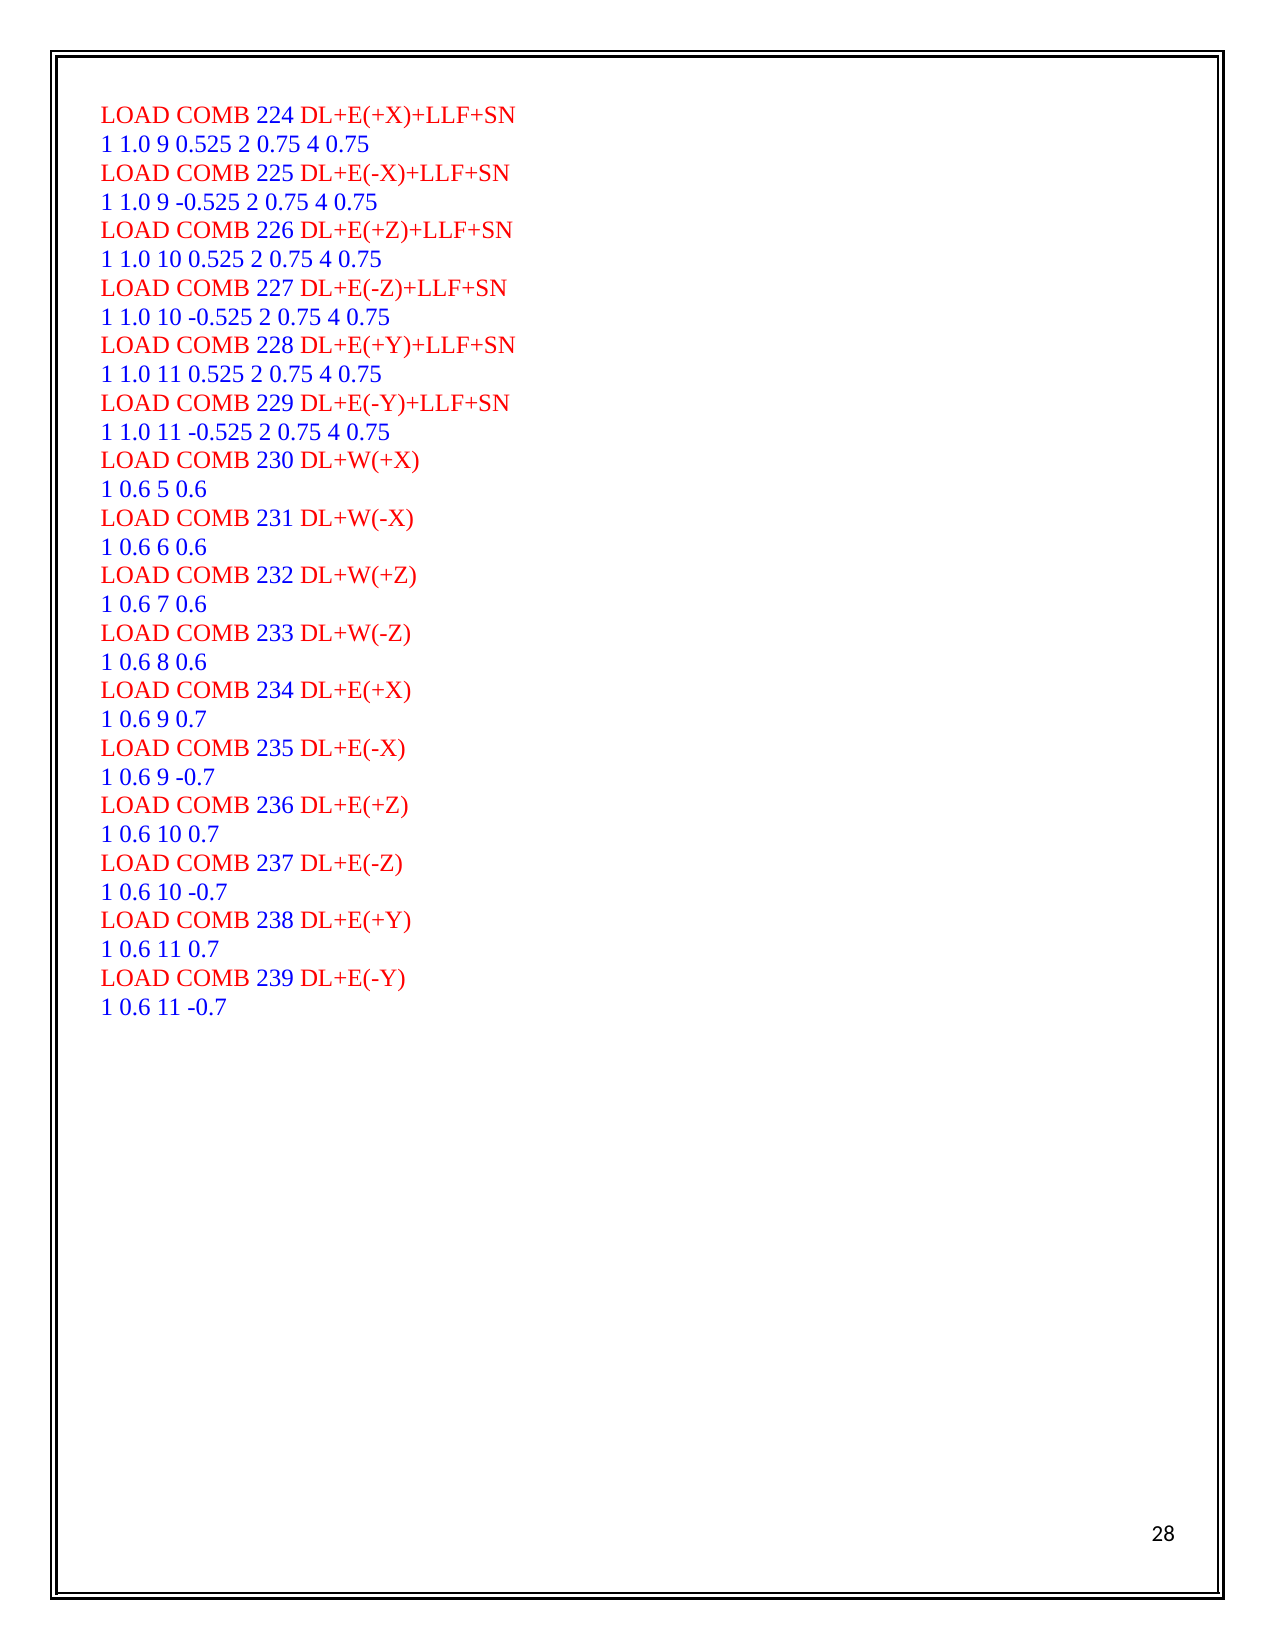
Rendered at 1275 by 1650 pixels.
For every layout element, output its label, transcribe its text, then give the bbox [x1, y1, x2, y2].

text LOAD COMB 227 DL+E(-Z)+LLF+SN [100, 273, 1174, 302]
text LOAD COMB 232 DL+W(+Z) [100, 560, 1174, 589]
text LOAD COMB 234 DL+E(+X) [100, 675, 1174, 704]
text LOAD COMB 236 DL+E(+Z) [100, 790, 1174, 819]
text LOAD COMB 237 DL+E(-Z) [100, 848, 1174, 877]
text LOAD COMB 226 DL+E(+Z)+LLF+SN [100, 215, 1174, 244]
text 1 0.6 6 0.6 [100, 532, 1174, 560]
text 1 0.6 11 0.7 [100, 934, 1174, 963]
text 1 0.6 7 0.6 [100, 589, 1174, 618]
text LOAD COMB 231 DL+W(-X) [100, 503, 1174, 532]
text LOAD COMB 225 DL+E(-X)+LLF+SN [100, 158, 1174, 187]
text 1 0.6 11 -0.7 [100, 992, 1174, 1020]
text 1 0.6 9 0.7 [100, 704, 1174, 733]
text 1 0.6 8 0.6 [100, 647, 1174, 675]
text 1 0.6 5 0.6 [100, 474, 1174, 503]
text 1 0.6 9 -0.7 [100, 762, 1174, 790]
text LOAD COMB 239 DL+E(-Y) [100, 963, 1174, 992]
text 1 1.0 9 0.525 2 0.75 4 0.75 [100, 129, 1174, 158]
text LOAD COMB 224 DL+E(+X)+LLF+SN [100, 100, 1174, 129]
text 1 1.0 10 0.525 2 0.75 4 0.75 [100, 244, 1174, 273]
text 1 1.0 9 -0.525 2 0.75 4 0.75 [100, 187, 1174, 215]
text LOAD COMB 233 DL+W(-Z) [100, 618, 1174, 647]
text 1 0.6 10 0.7 [100, 819, 1174, 848]
text 1 1.0 10 -0.525 2 0.75 4 0.75 [100, 302, 1174, 330]
text LOAD COMB 228 DL+E(+Y)+LLF+SN [100, 330, 1174, 359]
text LOAD COMB 229 DL+E(-Y)+LLF+SN [100, 388, 1174, 417]
text LOAD COMB 238 DL+E(+Y) [100, 905, 1174, 934]
text 1 0.6 10 -0.7 [100, 877, 1174, 905]
text LOAD COMB 230 DL+W(+X) [100, 445, 1174, 474]
text 1 1.0 11 -0.525 2 0.75 4 0.75 [100, 417, 1174, 445]
text 1 1.0 11 0.525 2 0.75 4 0.75 [100, 359, 1174, 388]
text LOAD COMB 235 DL+E(-X) [100, 733, 1174, 762]
